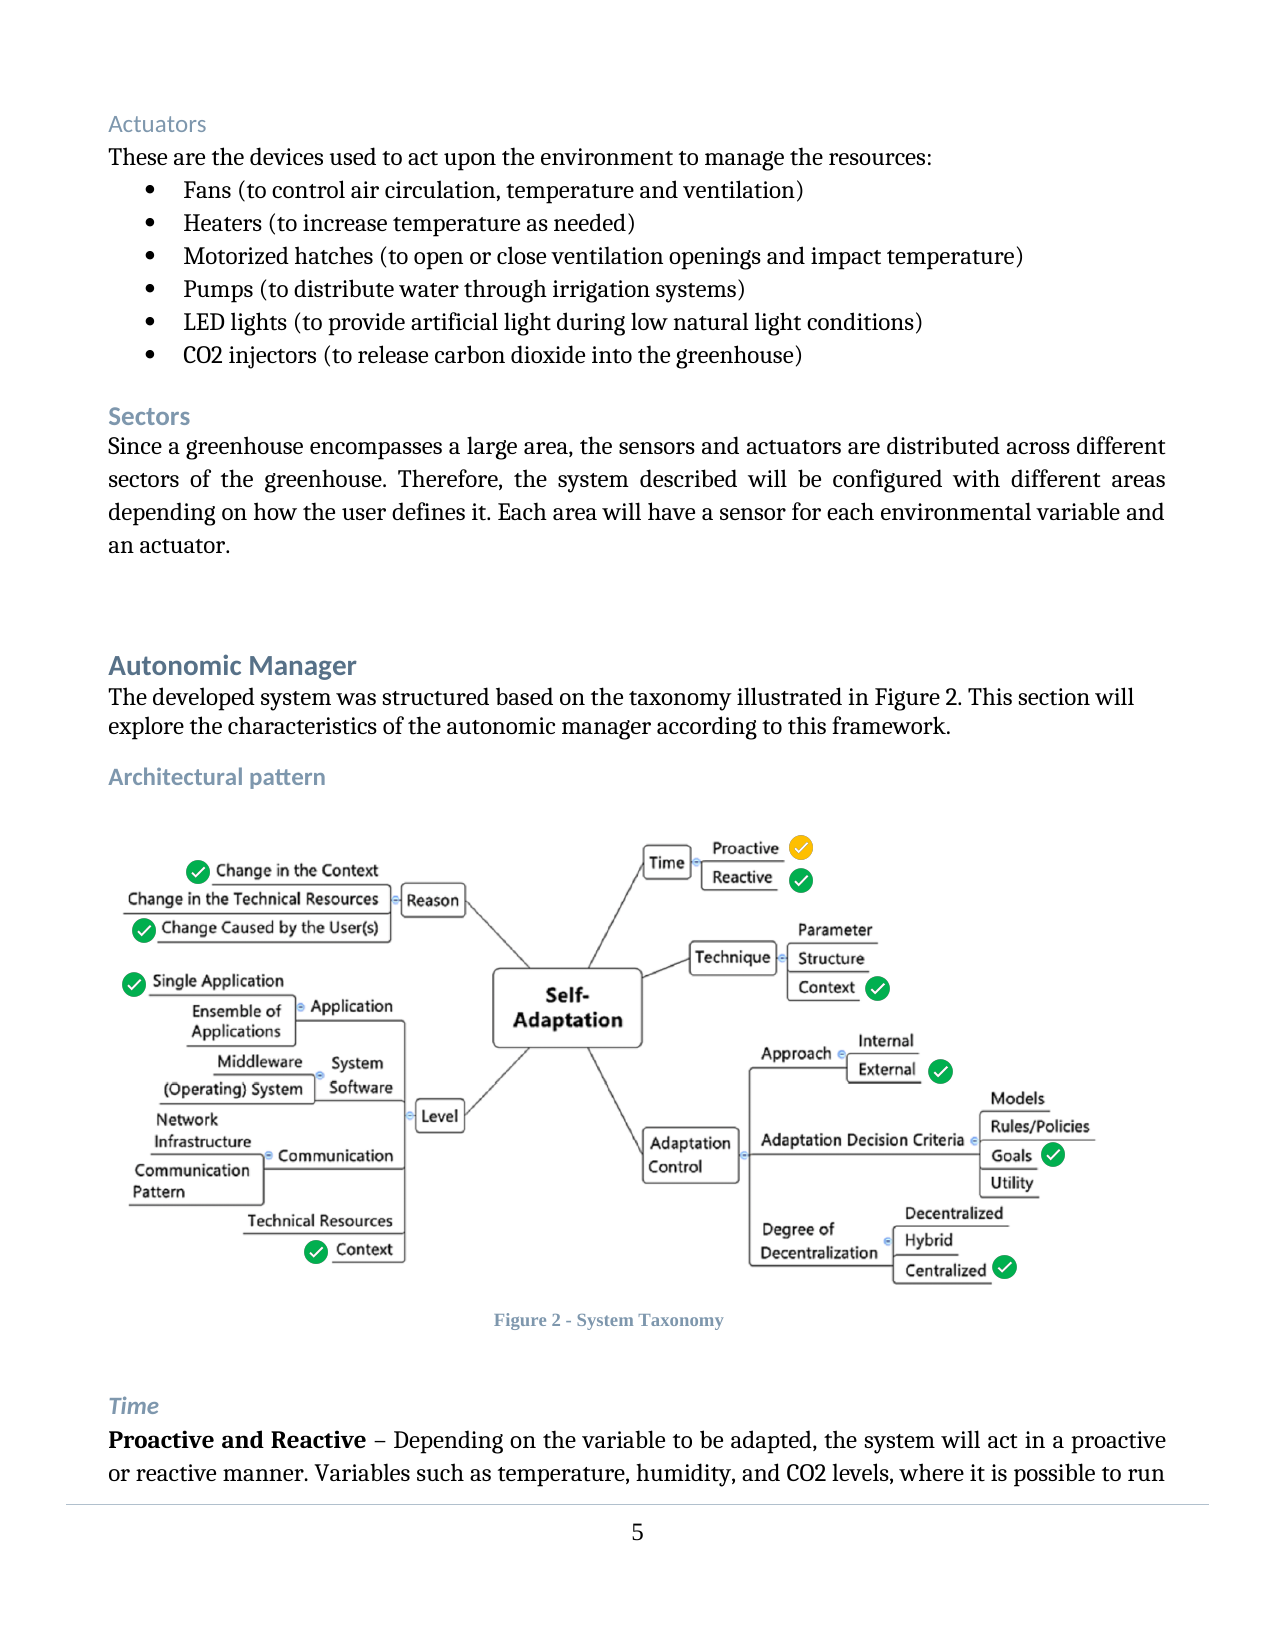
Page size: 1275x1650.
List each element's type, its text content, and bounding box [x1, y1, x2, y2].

list Motorized hatches (to open or close ventilation openings and impact temperature) [146, 242, 1167, 271]
subtitle Sectors [108, 399, 1167, 432]
subtitle Time [108, 1391, 1167, 1421]
list Heaters (to increase temperature as needed) [146, 209, 1167, 238]
list Fans (to control air circulation, temperature and ventilation) [146, 176, 1167, 205]
text Autonomic Manager The developed system was structured based on the taxonomy illustrated in Figure 2. This section will explore the characteristics of the autonomic manager according to this framework. [108, 647, 1167, 740]
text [108, 1426, 1167, 1487]
subtitle Architectural pattern [108, 761, 1167, 792]
picture [107, 832, 1110, 1300]
text These are the devices used to act upon the environment to manage the resources: [108, 143, 1167, 172]
list LED lights (to provide artificial light during low natural light conditions) [146, 308, 1167, 337]
list Pumps (to distribute water through irrigation systems) [146, 275, 1167, 304]
subtitle Actuators [108, 108, 1167, 138]
text Since a greenhouse encompasses a large area, the sensors and actuators are distributed across different sectors of the greenhouse. Therefore, the system described will be configured with different areas depending on how the user defines it. Each area will have a sensor for each environmental variable and an actuator. [108, 432, 1167, 560]
list CO2 injectors (to release carbon dioxide into the greenhouse) [146, 341, 1167, 370]
